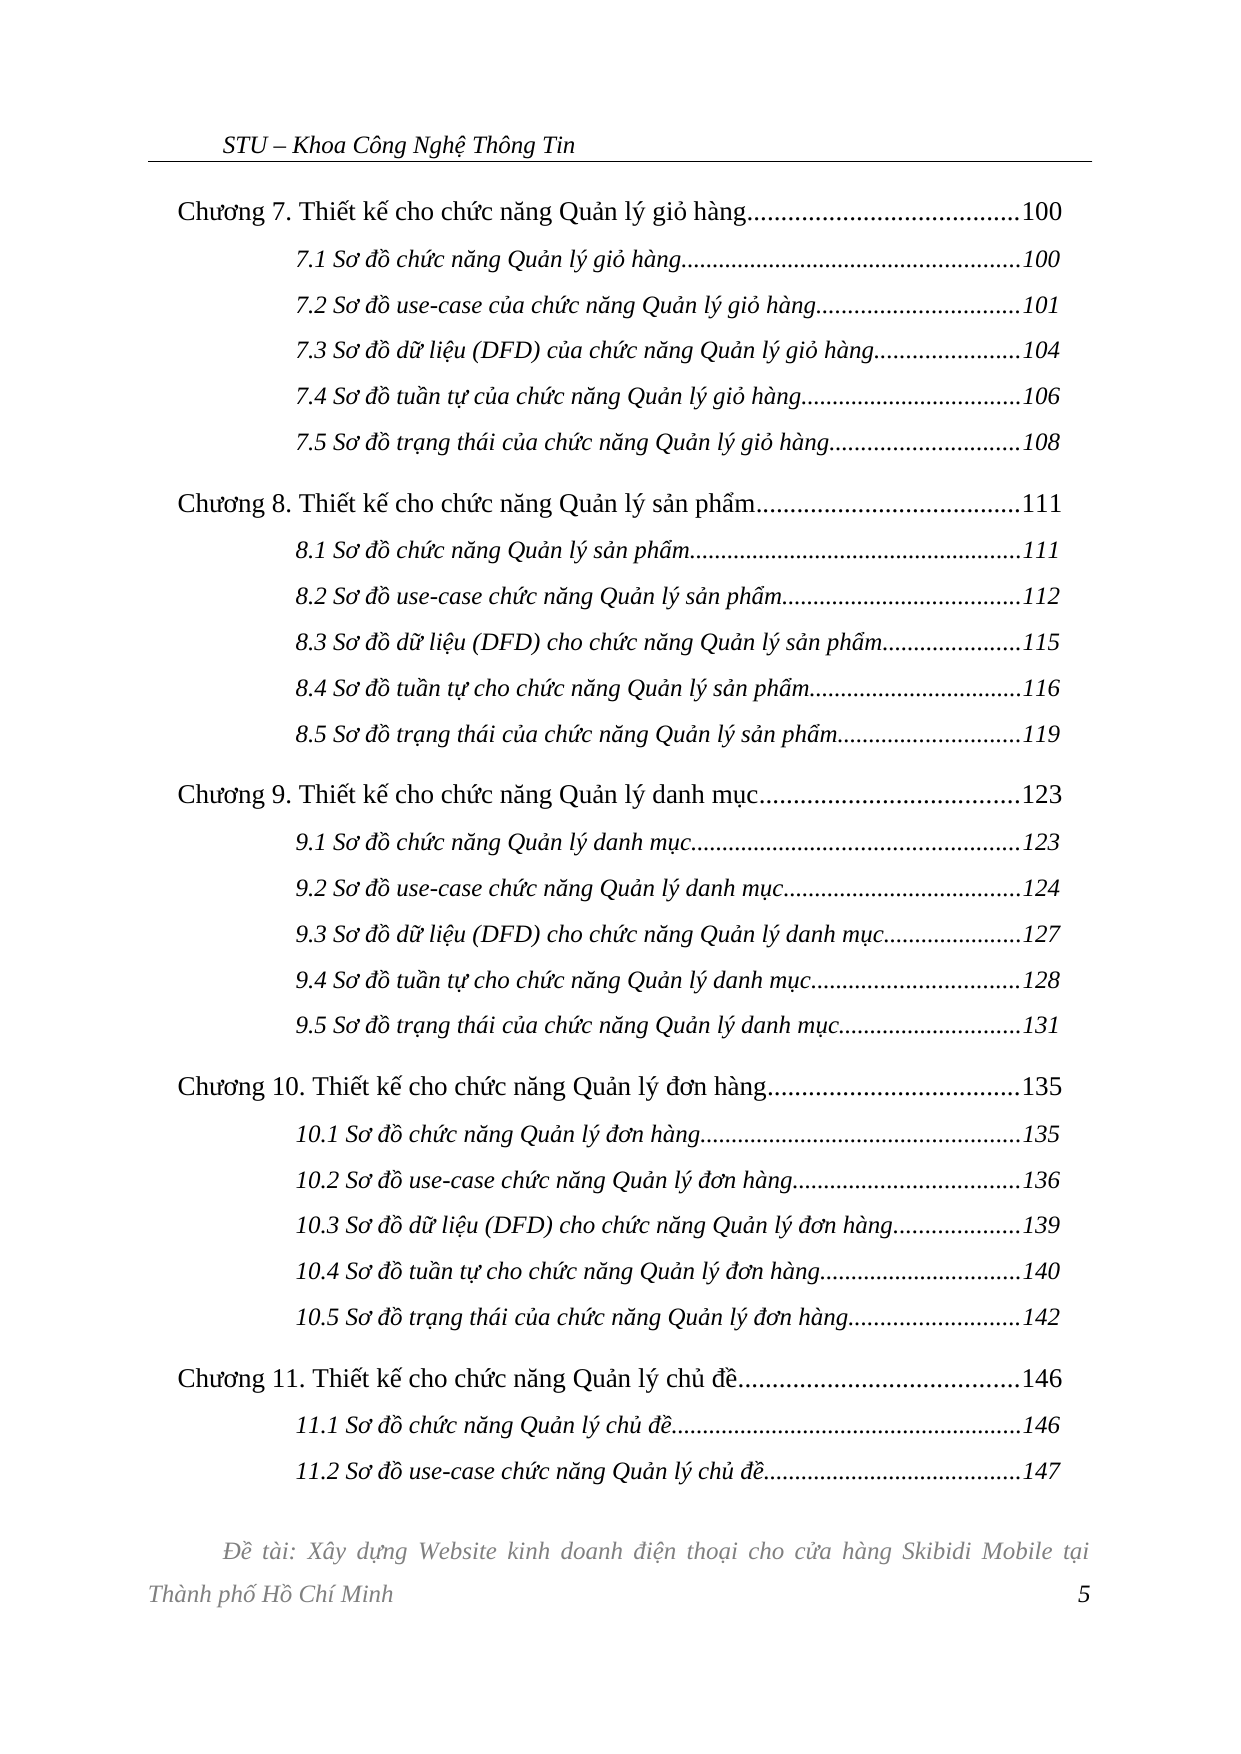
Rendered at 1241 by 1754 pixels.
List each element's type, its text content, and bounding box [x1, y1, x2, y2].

text 10.5 Sơ đồ trạng thái của chức năng Quản lý đơn hàng 142 [295, 1299, 1092, 1332]
text 7.5 Sơ đồ trạng thái của chức năng Quản lý giỏ hàng 108 [295, 424, 1092, 457]
text 9.3 Sơ đồ dữ liệu (DFD) cho chức năng Quản lý danh mục 127 [295, 916, 1092, 949]
text 10.4 Sơ đồ tuần tự cho chức năng Quản lý đơn hàng 140 [295, 1253, 1092, 1286]
text 8.1 Sơ đồ chức năng Quản lý sản phẩm 111 [295, 532, 1092, 566]
text 9.2 Sơ đồ use-case chức năng Quản lý danh mục 124 [295, 870, 1092, 903]
text 8.2 Sơ đồ use-case chức năng Quản lý sản phẩm 112 [295, 578, 1092, 611]
text 7.4 Sơ đồ tuần tự của chức năng Quản lý giỏ hàng 106 [295, 378, 1092, 411]
text 10.1 Sơ đồ chức năng Quản lý đơn hàng 135 [295, 1116, 1092, 1149]
text 11.2 Sơ đồ use-case chức năng Quản lý chủ đề 147 [295, 1453, 1092, 1486]
text 7.1 Sơ đồ chức năng Quản lý giỏ hàng 100 [295, 241, 1092, 274]
text 10.2 Sơ đồ use-case chức năng Quản lý đơn hàng 136 [295, 1161, 1092, 1195]
text Chương 11. Thiết kế cho chức năng Quản lý chủ đề 146 [177, 1357, 1063, 1395]
text 11.1 Sơ đồ chức năng Quản lý chủ đề 146 [295, 1407, 1092, 1441]
text 9.1 Sơ đồ chức năng Quản lý danh mục 123 [295, 824, 1092, 857]
text 7.2 Sơ đồ use-case của chức năng Quản lý giỏ hàng 101 [295, 286, 1092, 320]
text 8.5 Sơ đồ trạng thái của chức năng Quản lý sản phẩm 119 [295, 716, 1092, 749]
text 7.3 Sơ đồ dữ liệu (DFD) của chức năng Quản lý giỏ hàng 104 [295, 332, 1092, 366]
text Chương 8. Thiết kế cho chức năng Quản lý sản phẩm 111 [177, 482, 1063, 520]
text Chương 10. Thiết kế cho chức năng Quản lý đơn hàng 135 [177, 1066, 1063, 1103]
text 9.5 Sơ đồ trạng thái của chức năng Quản lý danh mục 131 [295, 1007, 1092, 1041]
text Chương 9. Thiết kế cho chức năng Quản lý danh mục 123 [177, 774, 1063, 811]
text 8.4 Sơ đồ tuần tự cho chức năng Quản lý sản phẩm 116 [295, 670, 1092, 703]
text 8.3 Sơ đồ dữ liệu (DFD) cho chức năng Quản lý sản phẩm 115 [295, 624, 1092, 657]
text Chương 7. Thiết kế cho chức năng Quản lý giỏ hàng 100 [177, 191, 1063, 228]
text 9.4 Sơ đồ tuần tự cho chức năng Quản lý danh mục 128 [295, 961, 1092, 995]
text 10.3 Sơ đồ dữ liệu (DFD) cho chức năng Quản lý đơn hàng 139 [295, 1207, 1092, 1241]
